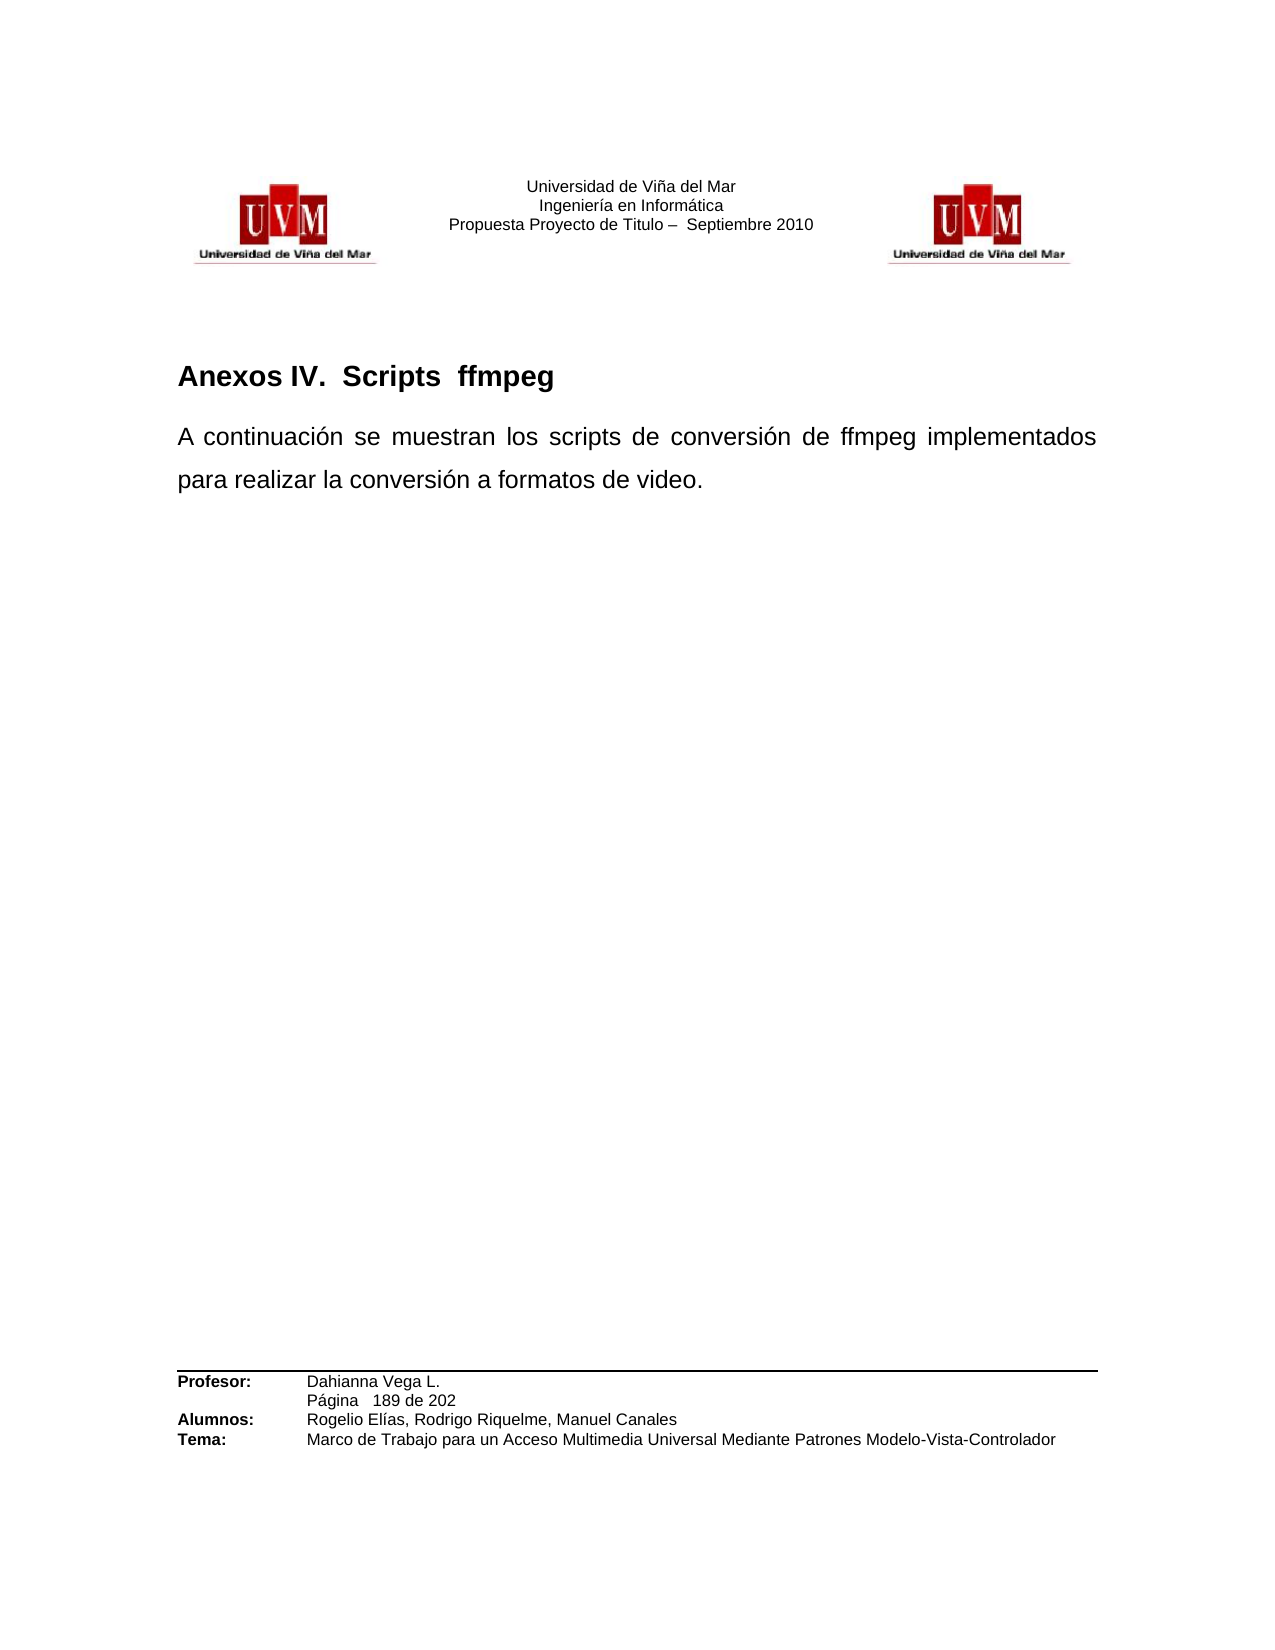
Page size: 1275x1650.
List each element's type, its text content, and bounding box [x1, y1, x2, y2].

text A continuación se muestran los scripts de conversión de ffmpeg implementados para realizar la conversión a formatos de video. [177, 422, 1098, 493]
picture [177, 176, 390, 267]
picture [871, 176, 1084, 267]
subtitle Anexos IV. Scripts ffmpeg [177, 359, 1098, 392]
